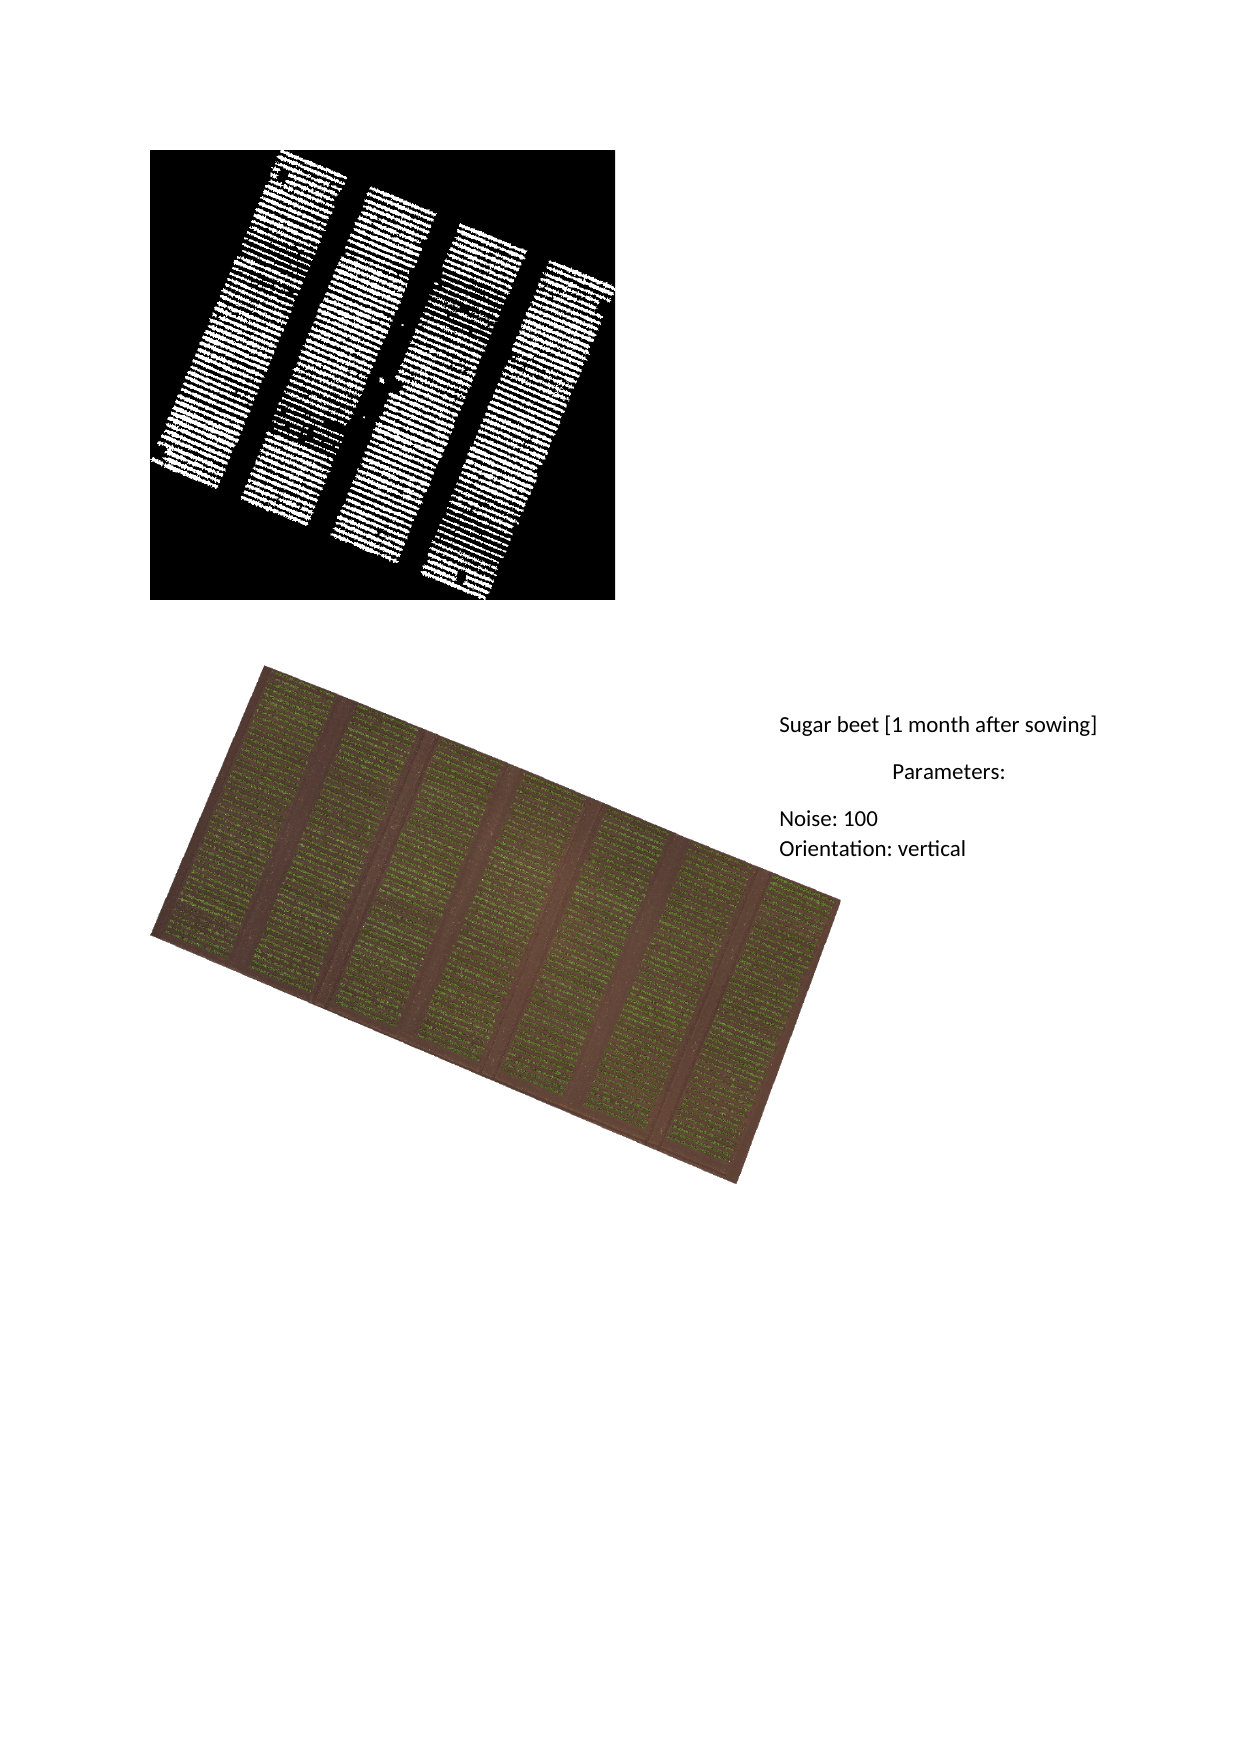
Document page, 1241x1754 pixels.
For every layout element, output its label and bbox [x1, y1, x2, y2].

picture [150, 150, 616, 600]
picture [150, 665, 841, 1184]
